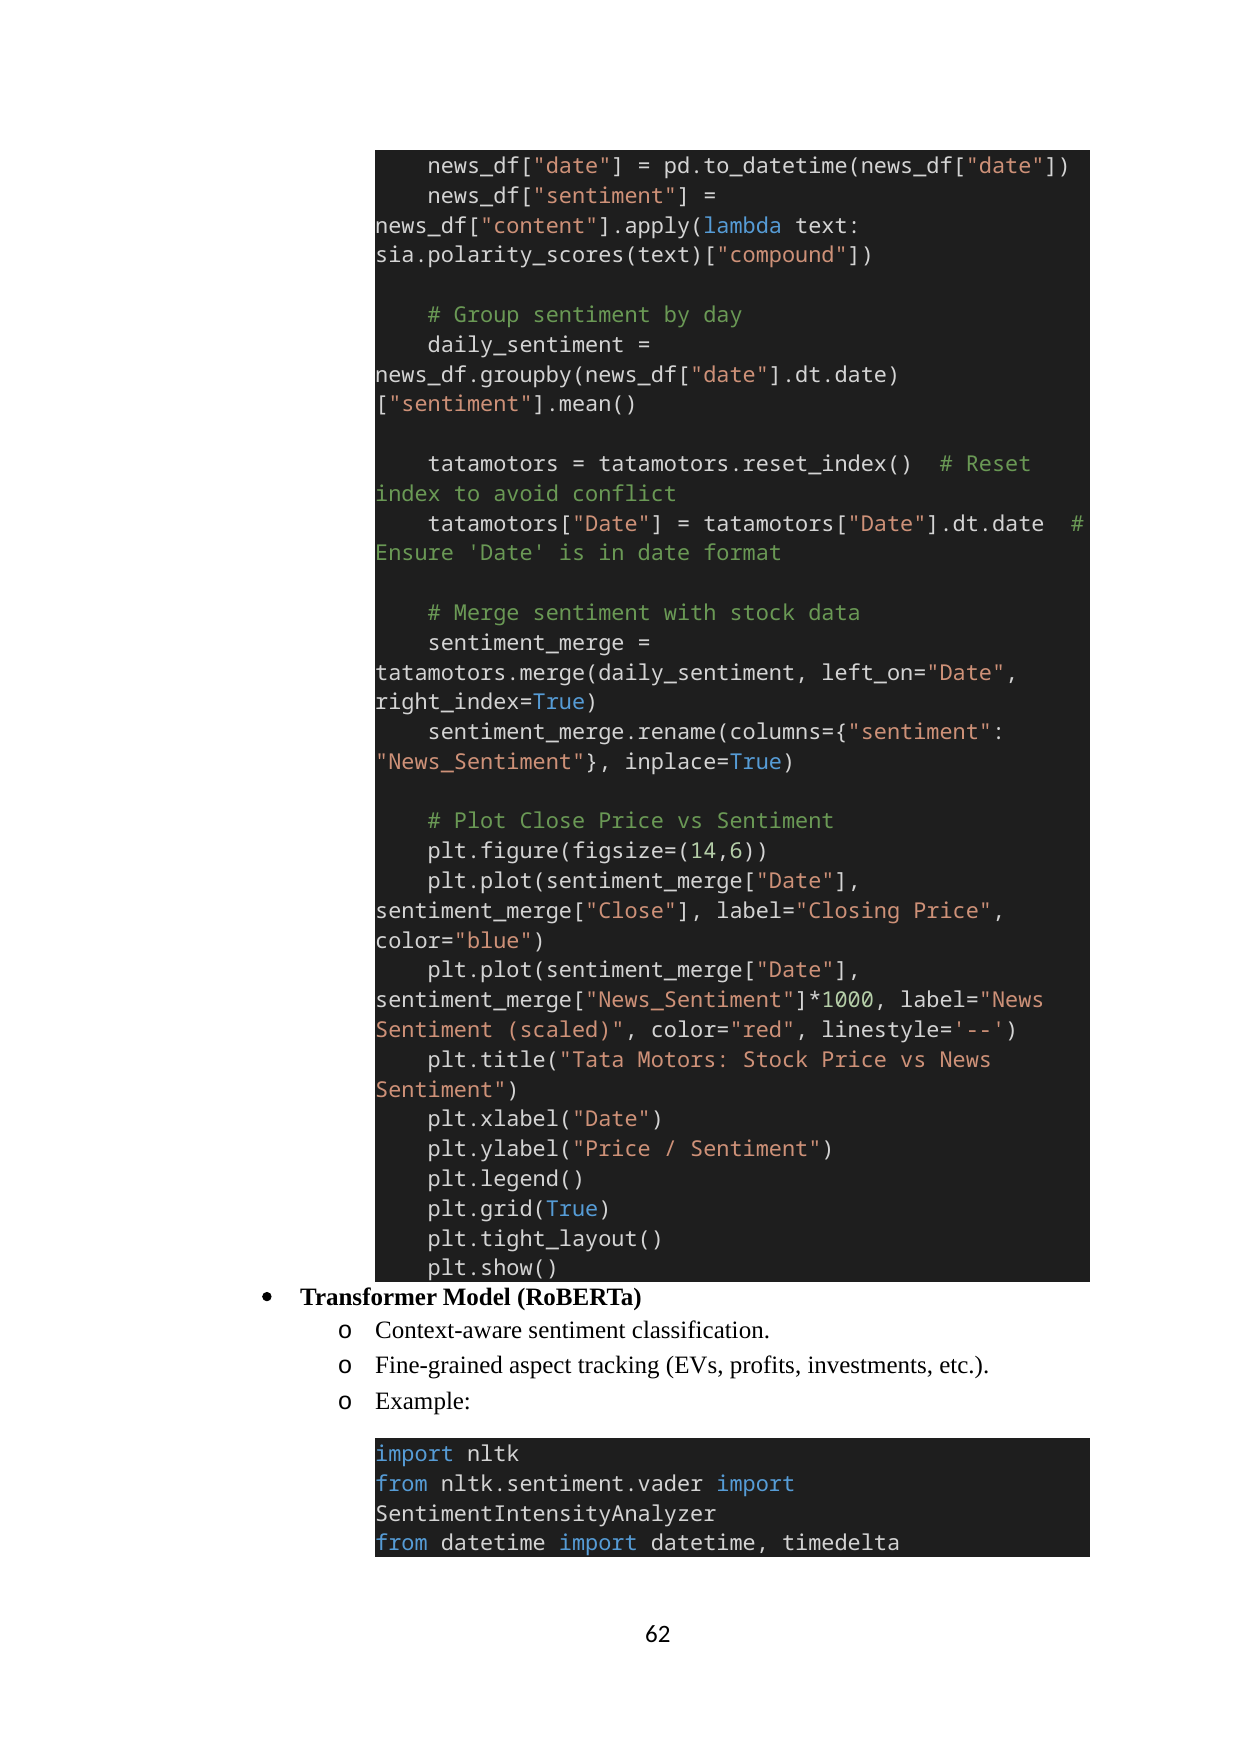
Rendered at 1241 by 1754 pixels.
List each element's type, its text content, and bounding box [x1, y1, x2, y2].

text plt.grid(True) [375, 1193, 1090, 1222]
text # Group sentiment by day [375, 299, 1090, 329]
text tatamotors = tatamotors.reset_index() # Reset index to avoid conflict [375, 448, 1090, 507]
text plt.legend() [375, 1163, 1090, 1193]
list Example: [337, 1386, 1090, 1417]
text plt.plot(sentiment_merge["Date"], sentiment_merge["News_Sentiment"]*1000, label="News Sentiment (scaled)", color="red", linestyle='--') [375, 954, 1090, 1044]
text # Merge sentiment with stock data [375, 597, 1090, 627]
list Context-aware sentiment classification. [337, 1315, 1090, 1346]
text import nltk [375, 1438, 1090, 1468]
text plt.ylabel("Price / Sentiment") [375, 1133, 1090, 1163]
text plt.title("Tata Motors: Stock Price vs News Sentiment") [375, 1044, 1090, 1103]
text news_df["date"] = pd.to_datetime(news_df["date"]) [375, 150, 1090, 180]
text daily_sentiment = news_df.groupby(news_df["date"].dt.date)["sentiment"].mean() [375, 329, 1090, 418]
text plt.tight_layout() [375, 1222, 1090, 1252]
list Fine-grained aspect tracking (EVs, profits, investments, etc.). [337, 1351, 1090, 1381]
text # Plot Close Price vs Sentiment [375, 805, 1090, 835]
text plt.figure(figsize=(14,6)) [375, 835, 1090, 865]
text plt.plot(sentiment_merge["Date"], sentiment_merge["Close"], label="Closing Price", color="blue") [375, 865, 1090, 954]
text news_df["sentiment"] = news_df["content"].apply(lambda text: sia.polarity_scores(text)["compound"]) [375, 180, 1090, 269]
text plt.xlabel("Date") [375, 1103, 1090, 1133]
text from nltk.sentiment.vader import SentimentIntensityAnalyzer [375, 1468, 1090, 1527]
text sentiment_merge = tatamotors.merge(daily_sentiment, left_on="Date", right_index=True) [375, 627, 1090, 716]
text tatamotors["Date"] = tatamotors["Date"].dt.date # Ensure 'Date' is in date format [375, 507, 1090, 567]
text sentiment_merge.rename(columns={"sentiment": "News_Sentiment"}, inplace=True) [375, 716, 1090, 776]
text from datetime import datetime, timedelta [375, 1527, 1090, 1557]
list Transformer Model (RoBERTa) [262, 1282, 1090, 1311]
text plt.show() [375, 1252, 1090, 1282]
